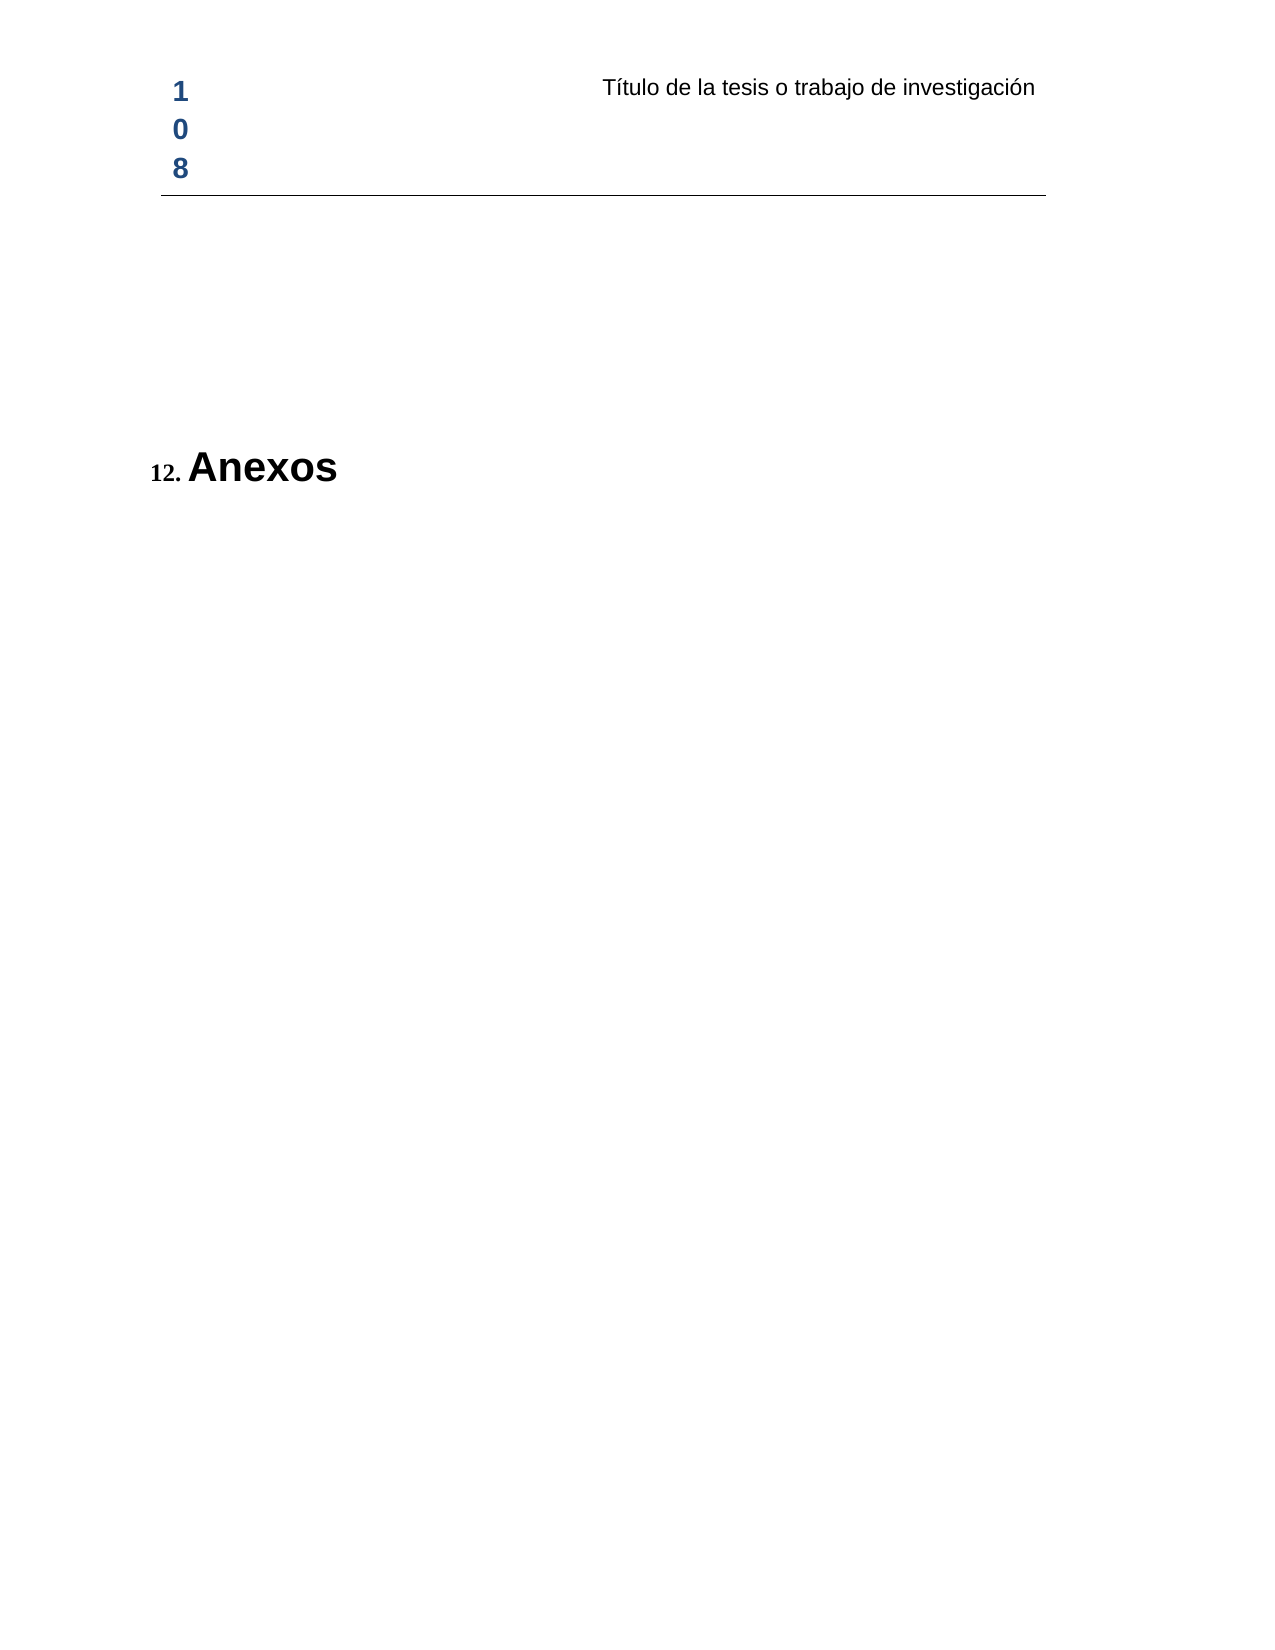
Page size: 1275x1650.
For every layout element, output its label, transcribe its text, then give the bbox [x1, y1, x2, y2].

subtitle Anexos [150, 442, 1062, 490]
